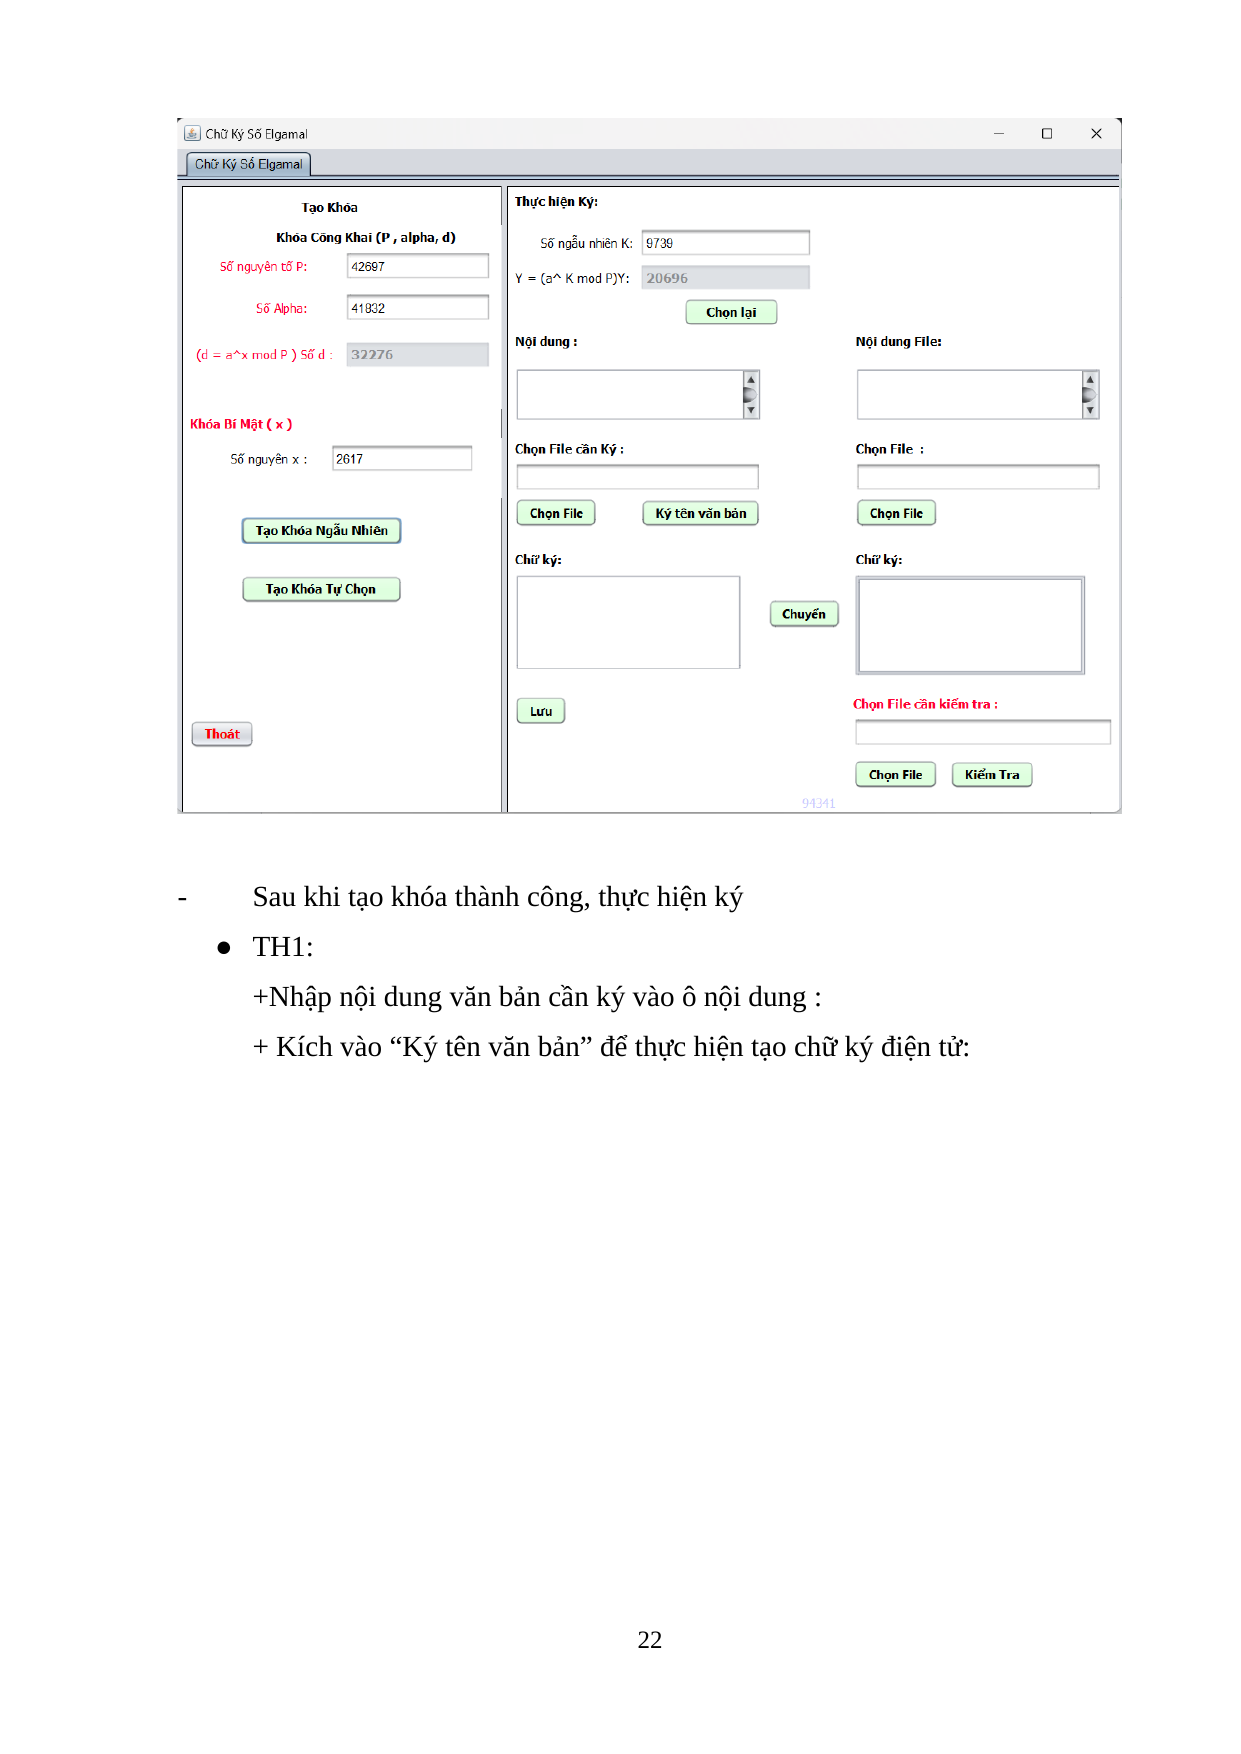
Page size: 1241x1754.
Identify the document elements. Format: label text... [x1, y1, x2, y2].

list TH1: [215, 929, 1122, 962]
picture [177, 118, 1122, 814]
list Sau khi tạo khóa thành công, thực hiện ký [177, 879, 1122, 912]
text +Nhập nội dung văn bản cần ký vào ô nội dung : [177, 979, 1122, 1013]
text + Kích vào “Ký tên văn bản” để thực hiện tạo chữ ký điện tử: [177, 1029, 1122, 1063]
